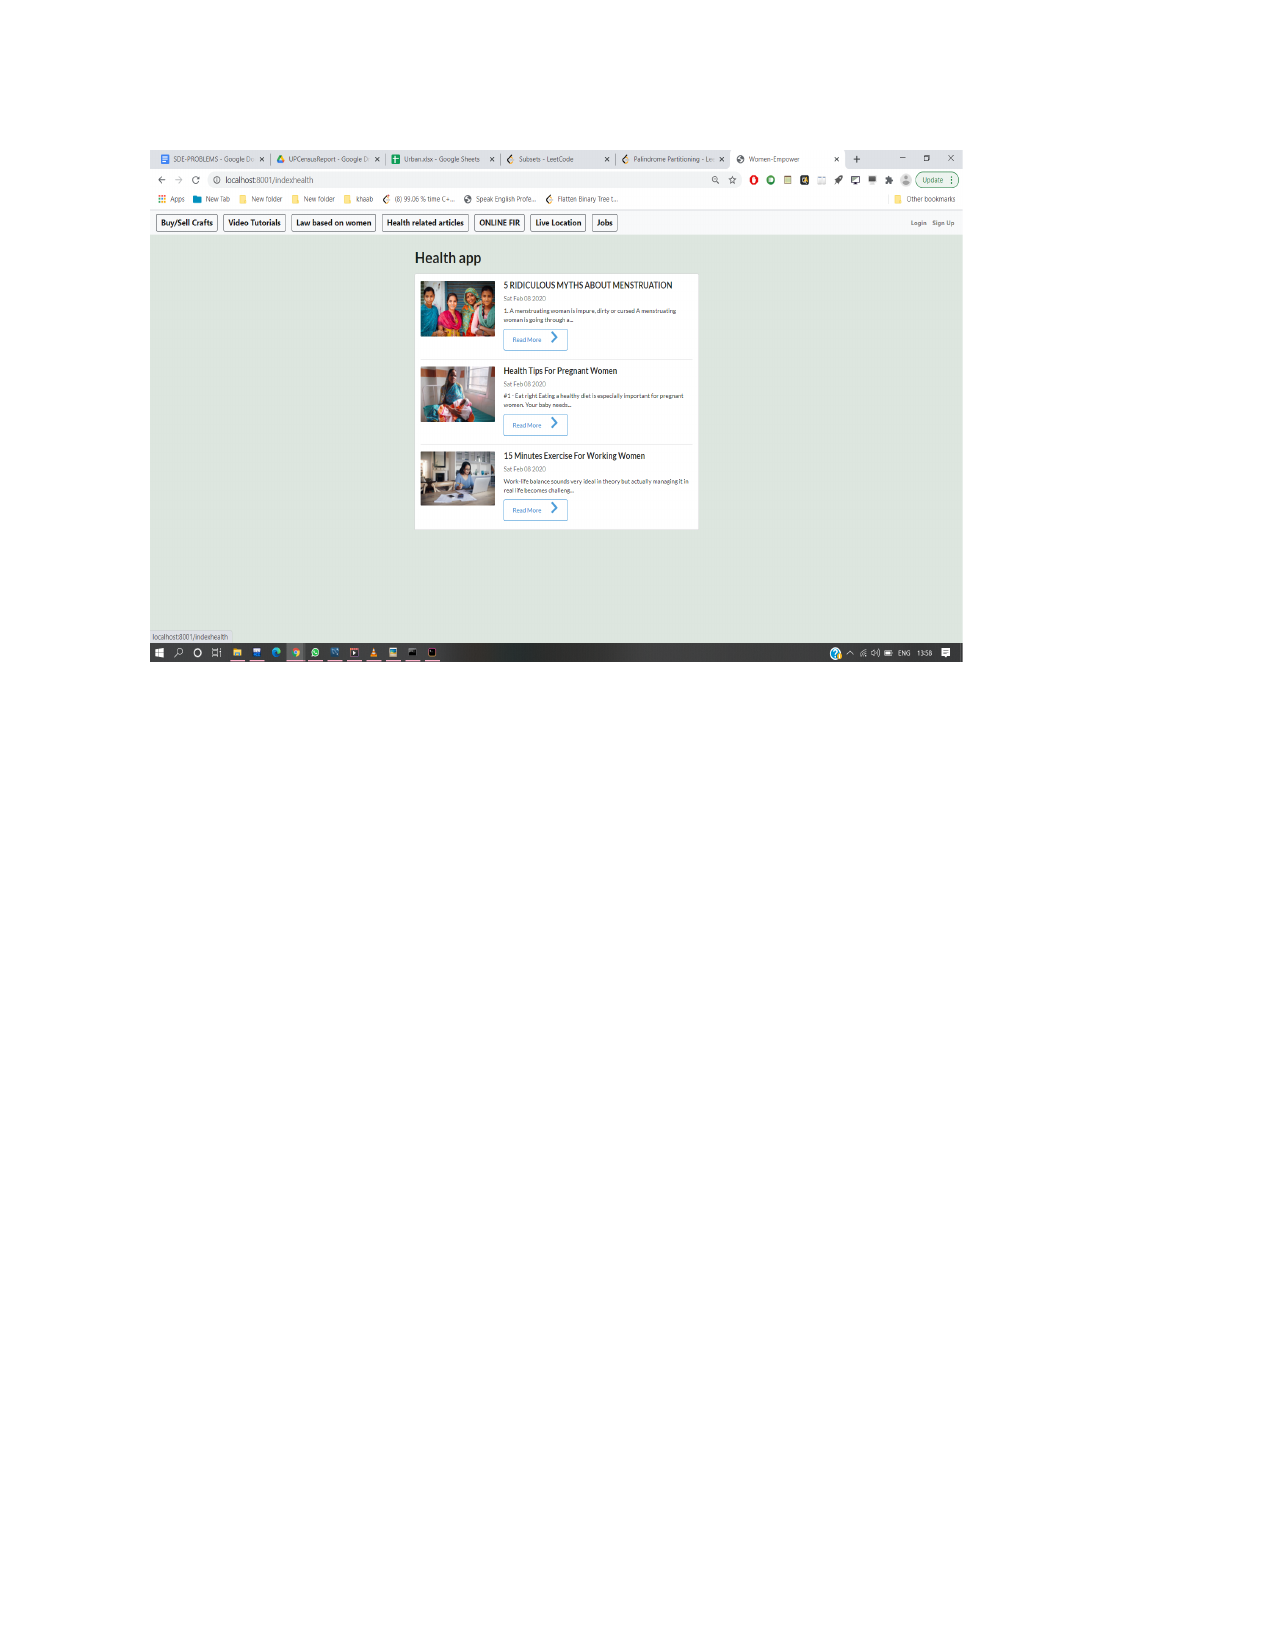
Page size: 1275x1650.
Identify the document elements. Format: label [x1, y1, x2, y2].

picture [150, 150, 963, 662]
